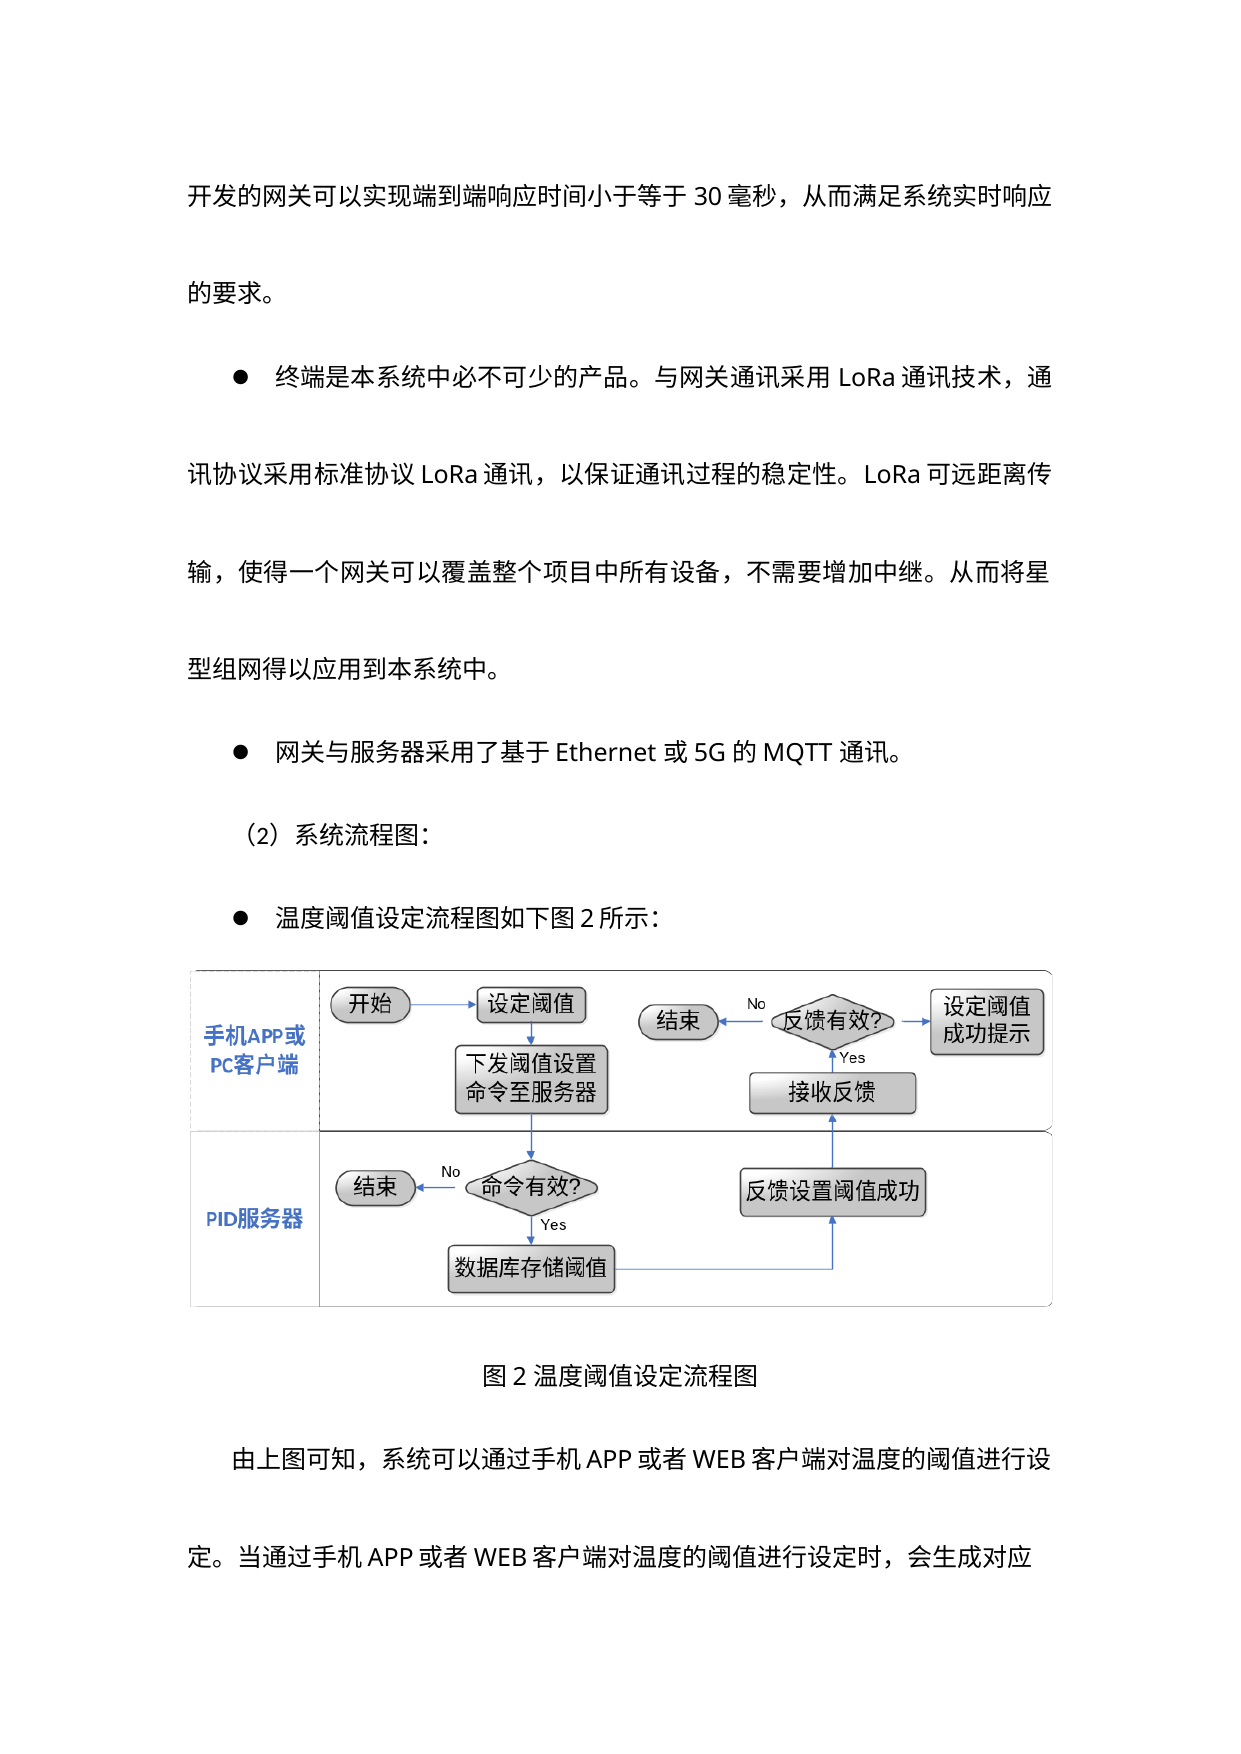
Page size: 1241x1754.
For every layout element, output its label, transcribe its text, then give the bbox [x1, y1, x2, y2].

text 图2 温度阈值设定流程图 [187, 1342, 1053, 1407]
list 系统流程图： [187, 801, 1053, 866]
list 网关与服务器采用了基于Ethernet 或 5G 的MQTT 通讯。 [187, 718, 1053, 783]
list 温度阈值设定流程图如下图2所示： [231, 884, 1053, 949]
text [187, 1425, 1053, 1588]
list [187, 162, 1053, 324]
list 终端是本系统中必不可少的产品。与网关通讯采用LoRa通讯技术，通讯协议采用标准协议LoRa通讯，以保证通讯过程的稳定性。LoRa可远距离传输，使得一个网关可以覆盖整个项目中所有设备，不需要增加中继。从而将星型组网得以应用到本系统中。 [187, 343, 1053, 700]
